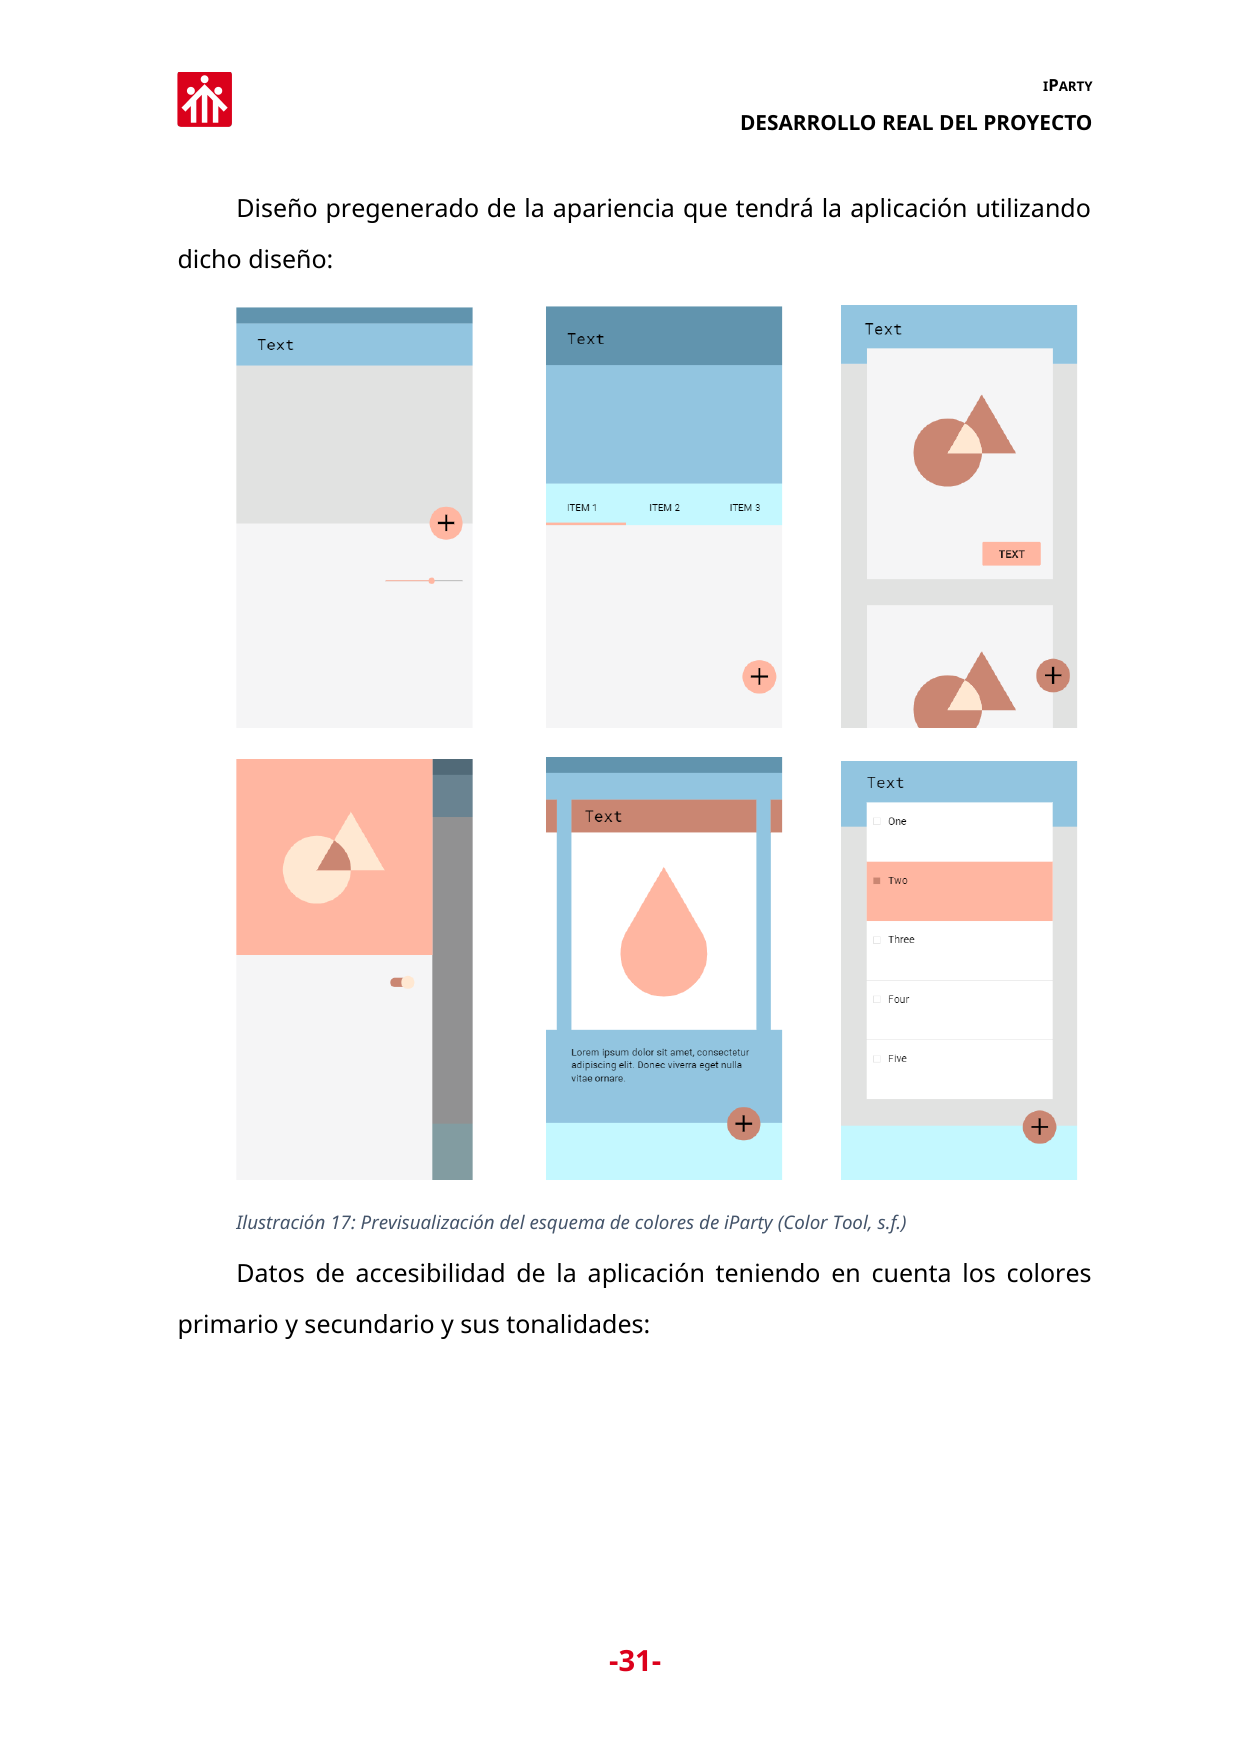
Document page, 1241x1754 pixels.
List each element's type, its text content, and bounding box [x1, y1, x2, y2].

picture [546, 306, 783, 728]
picture [546, 757, 783, 1180]
picture [236, 307, 473, 728]
picture [177, 72, 232, 127]
picture [841, 305, 1078, 728]
text Ilustración 17: Previsualización del esquema de colores de iParty [177, 1209, 1092, 1235]
picture [841, 761, 1078, 1180]
picture [236, 759, 473, 1180]
text Datos de accesibilidad de la aplicación teniendo en cuenta los colores primario y secundario y sus tonalidades: [177, 1256, 1092, 1341]
text Diseño pregenerado de la apariencia que tendrá la aplicación utilizando dicho diseño: [177, 191, 1092, 276]
